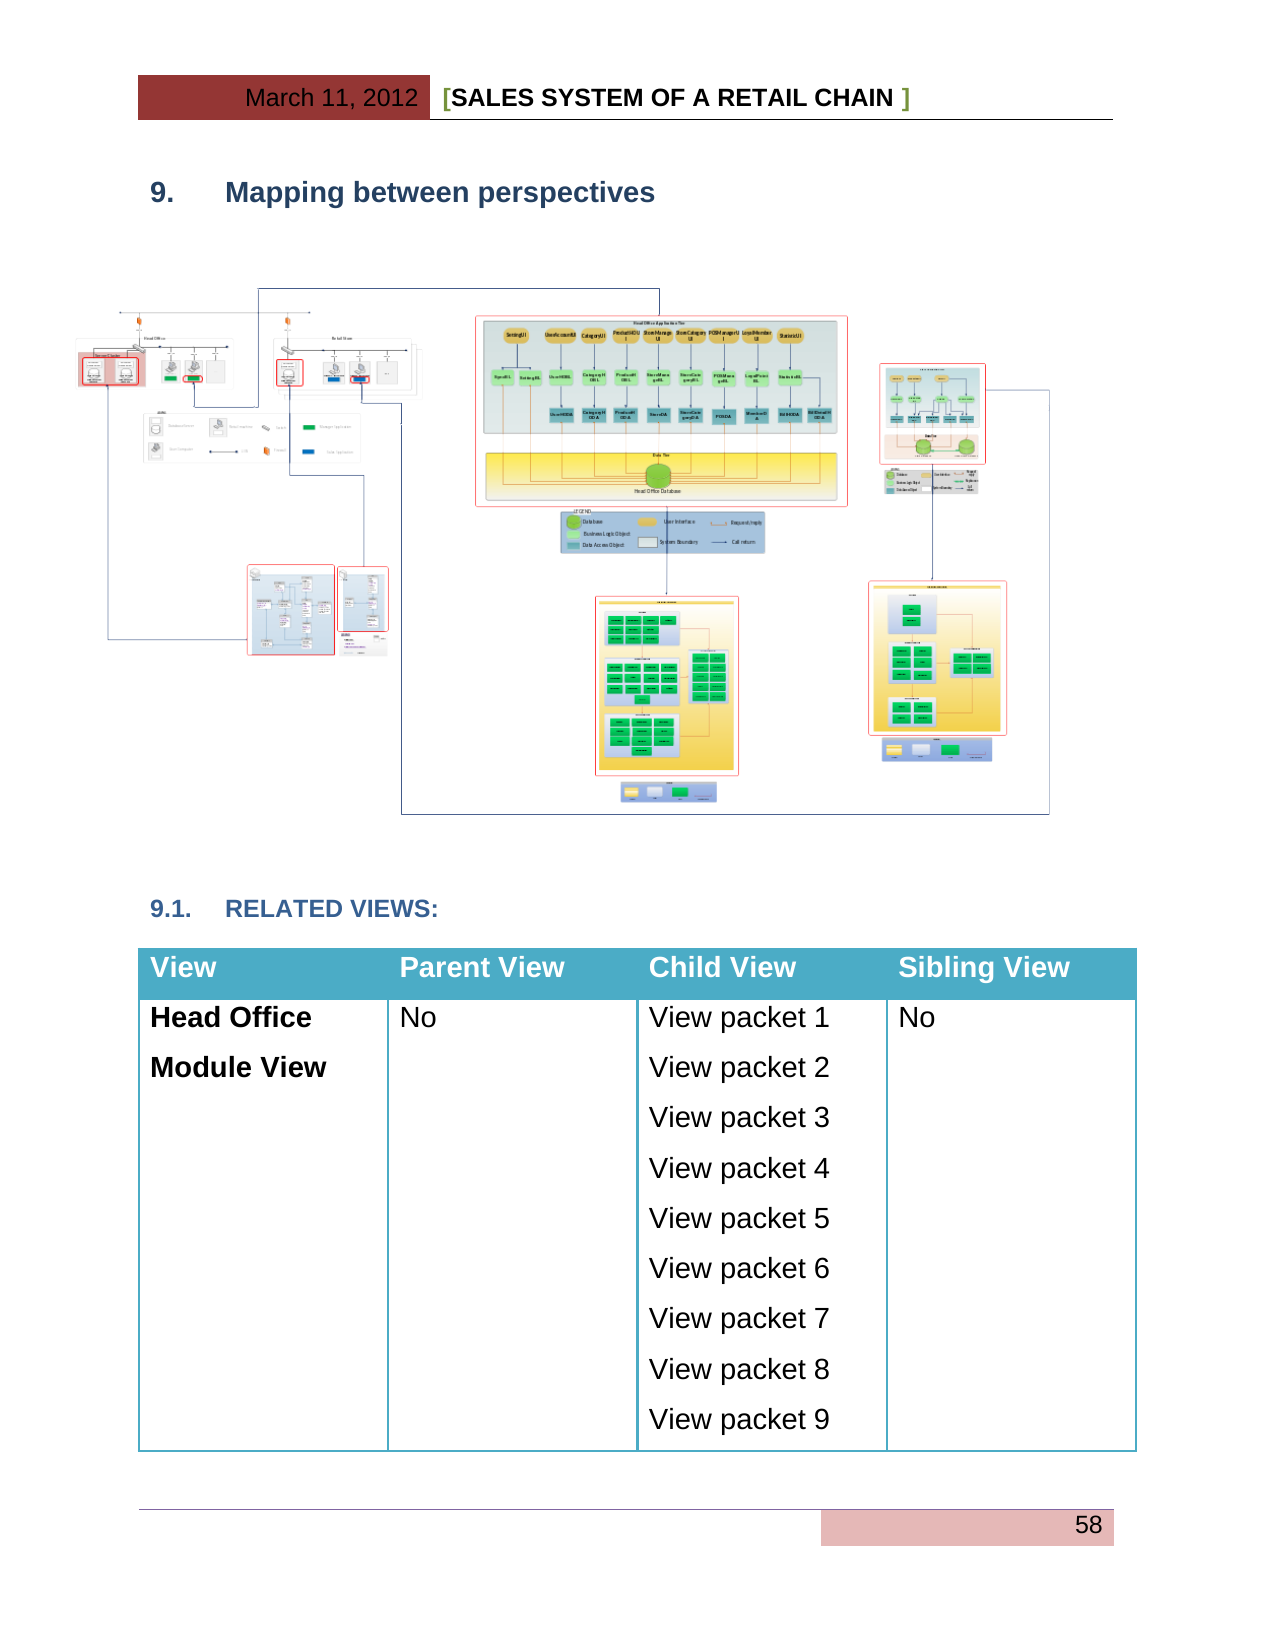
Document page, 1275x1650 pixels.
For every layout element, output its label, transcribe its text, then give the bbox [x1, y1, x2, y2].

table_cell No [389, 1000, 636, 1450]
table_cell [639, 1000, 886, 1450]
subtitle RELATED VIEWS: [150, 894, 1125, 923]
subtitle Mapping between perspectives [150, 175, 1125, 208]
table_header Parent View [389, 950, 636, 998]
table_header View [140, 950, 387, 998]
table_header Sibling View [888, 950, 1135, 998]
table_cell No [888, 1000, 1135, 1450]
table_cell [140, 1000, 387, 1450]
table_header Child View [639, 950, 886, 998]
